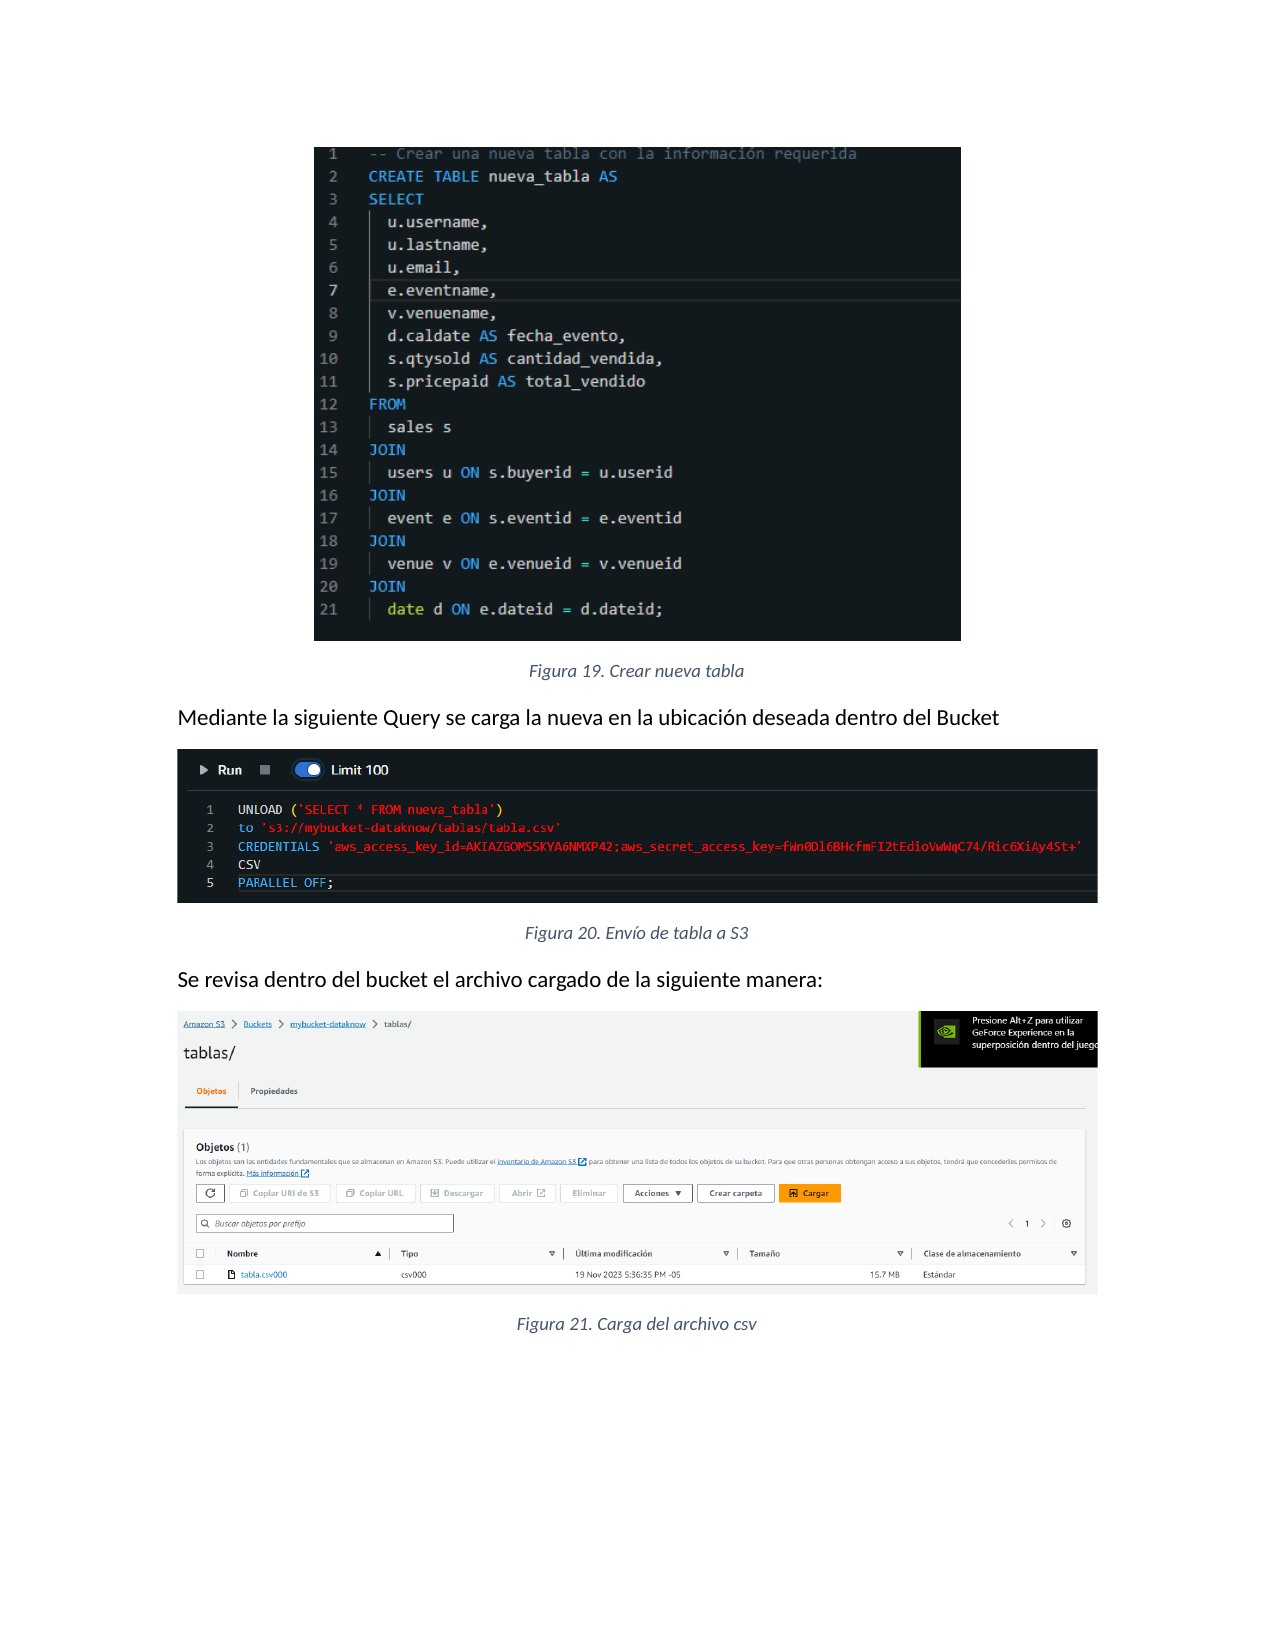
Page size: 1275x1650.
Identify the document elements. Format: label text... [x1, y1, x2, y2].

picture [314, 147, 961, 641]
text Se revisa dentro del bucket el archivo cargado de la siguiente manera: [177, 965, 1098, 993]
text Mediante la siguiente Query se carga la nueva en la ubicación deseada dentro del Bucket [177, 703, 1098, 731]
text Figura . Envío de tabla a S3 [177, 921, 1098, 944]
text Figura . Crear nueva tabla [177, 659, 1098, 682]
text Figura . Carga del archivo csv [177, 1312, 1098, 1335]
picture [177, 749, 1098, 903]
picture [177, 1011, 1098, 1294]
